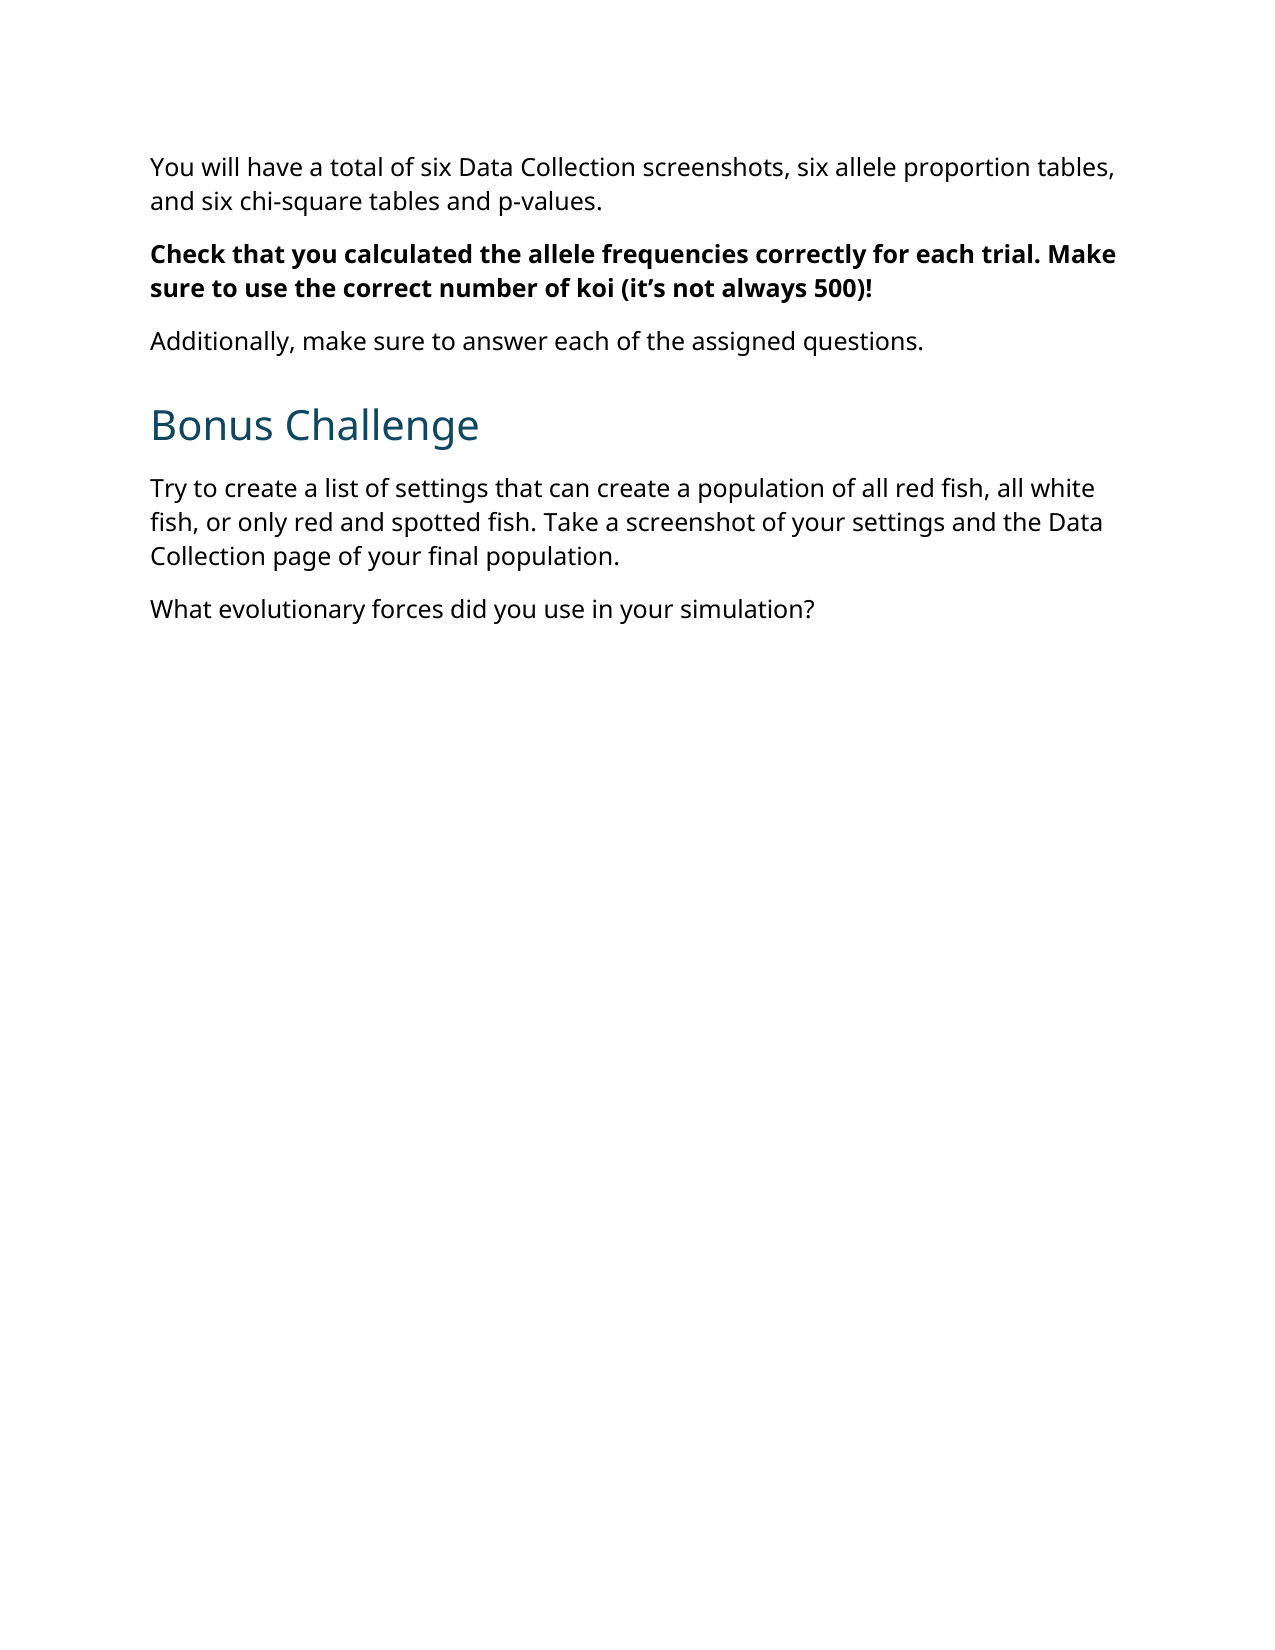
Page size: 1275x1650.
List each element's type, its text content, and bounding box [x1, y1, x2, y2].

text Check that you calculated the allele frequencies correctly for each trial. Make sure to use the correct number of koi (it’s not always 500)! [150, 237, 1125, 305]
subtitle Bonus Challenge [150, 395, 1125, 452]
text What evolutionary forces did you use in your simulation? [150, 592, 1125, 626]
text You will have a total of six Data Collection screenshots, six allele proportion tables, and six chi-square tables and p-values. [150, 150, 1125, 218]
text Try to create a list of settings that can create a population of all red fish, all white fish, or only red and spotted fish. Take a screenshot of your settings and the Data Collection page of your final population. [150, 471, 1125, 573]
text Additionally, make sure to answer each of the assigned questions. [150, 324, 1125, 358]
